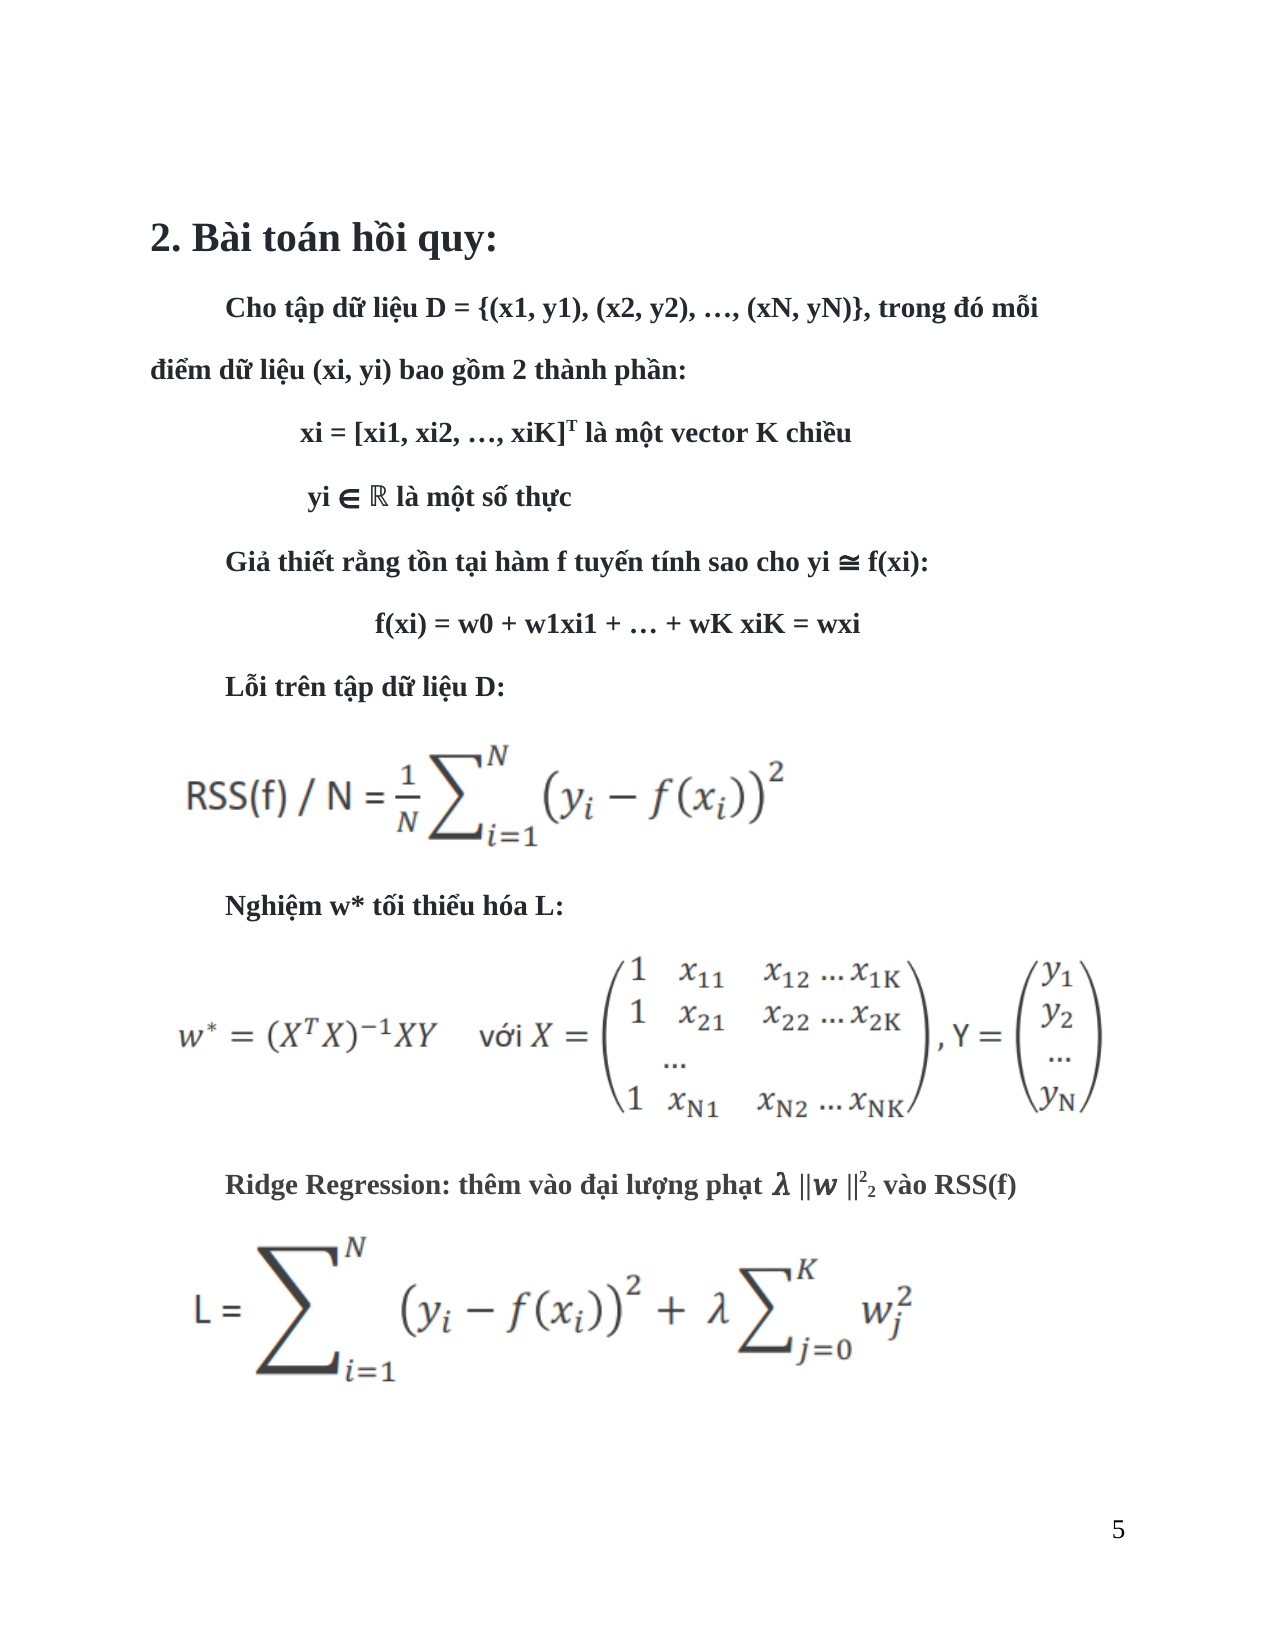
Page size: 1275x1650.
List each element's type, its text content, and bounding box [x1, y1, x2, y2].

picture [150, 732, 799, 859]
text điểm dữ liệu (xi, yi) bao gồm 2 thành phần: [150, 352, 1125, 386]
text Giả thiết rằng tồn tại hàm f tuyến tính sao cho yi ≅ f(xi): [150, 542, 1125, 577]
text Lỗi trên tập dữ liệu D: [150, 669, 1125, 703]
text 2. Bài toán hồi quy: [150, 213, 1125, 261]
text yi ∈ ℝ là một số thực [225, 478, 1125, 513]
text Cho tập dữ liệu D = {(x1, y1), (x2, y2), …, (xN, yN)}, trong đó mỗi [150, 290, 1125, 323]
text f(xi) = w0 + w1xi1 + … + wK xiK = wxi [300, 607, 1125, 640]
picture [150, 1230, 946, 1391]
text Nghiệm w* tối thiểu hóa L: [150, 888, 1125, 921]
text Ridge Regression: thêm vào đại lượng phạt 𝜆 ||𝑤 ||22 vào RSS(f) [150, 1166, 1125, 1201]
picture [150, 950, 1125, 1126]
text xi = [xi1, xi2, …, xiK]T là một vector K chiều [150, 415, 1125, 449]
